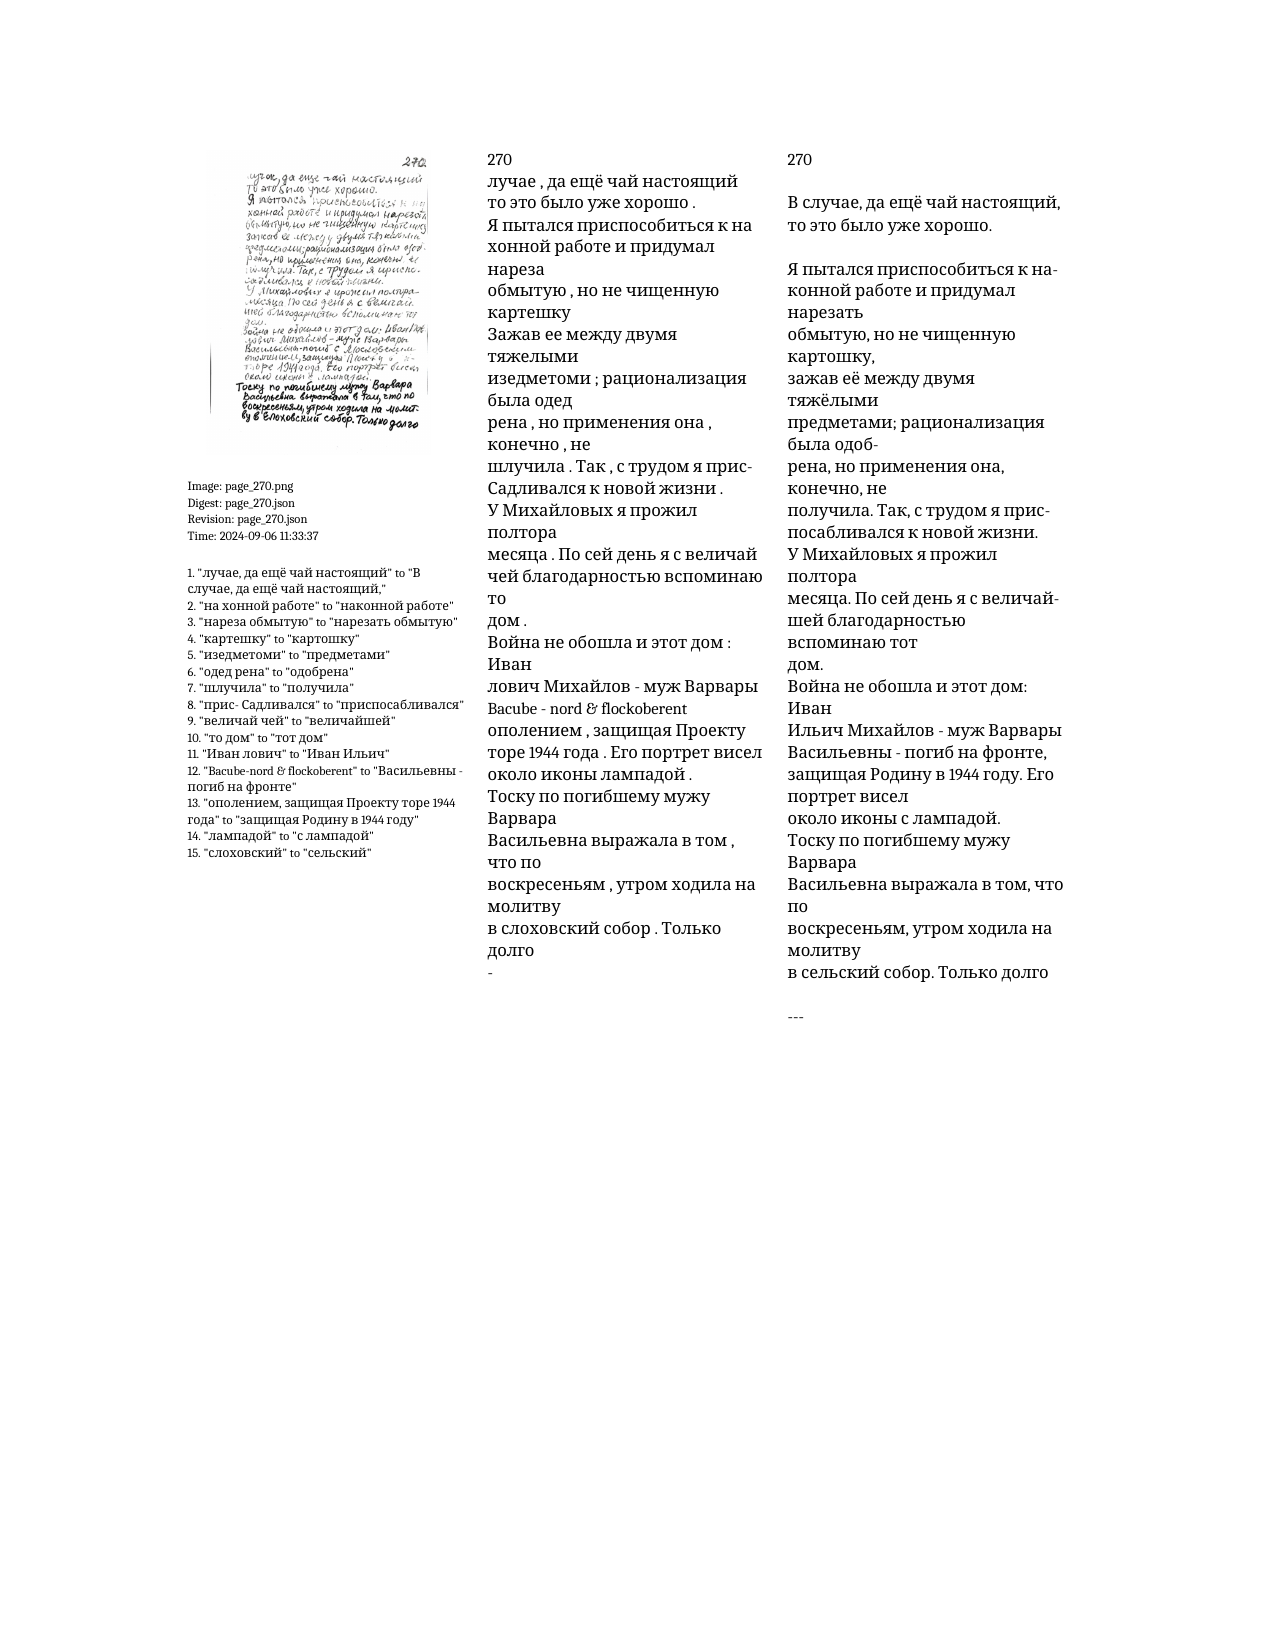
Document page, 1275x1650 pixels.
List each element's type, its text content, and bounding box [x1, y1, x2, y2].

picture [206, 150, 432, 455]
table_header 270 В случае, да ещё чай настоящий, то это было уже хорошо. Я пытался приспособиться к на- конной работе и придумал нарезать обмытую, но не чищенную картошку, зажав её между двумя тяжёлыми предметами; рационализация была одоб- рена, но применения она, конечно, не получила. Так, с трудом я прис- посабливался к новой жизни. У Михайловых я прожил полтора месяца. По сей день я с величай- шей благодарностью вспоминаю тот дом. Война не обошла и этот дом: Иван Ильич Михайлов - муж Варвары Васильевны - погиб на фронте, защищая Родину в 1944 году. Его портрет висел около иконы с лампадой. Тоску по погибшему мужу Варвара Васильевна выражала в том, что по воскресеньям, утром ходила на молитву в сельский собор. Только долго --- [776, 150, 1076, 1500]
table_header 270 лучае , да ещё чай настоящий то это было уже хорошо . Я пытался приспособиться к на хонной работе и придумал нареза обмытую , но не чищенную картешку Зажав ее между двумя тяжелыми изедметоми ; рационализация была одед рена , но применения она , конечно , не шлучила . Так , с трудом я прис- Садливался к новой жизни . У Михайловых я прожил полтора месяца . По сей день я с величай чей благодарностью вспоминаю то дом . Война не обошла и этот дом : Иван лович Михайлов - муж Варвары Bacube - nord & flockoberent ополением , защищая Проекту торе 1944 года . Его портрет висел около иконы лампадой . Тоску по погибшему мужу Варвара Васильевна выражала в том , что по воскресеньям , утром ходила на молитву в слоховский собор . Только долго - [476, 150, 776, 1500]
table_header Image: page_270.png Digest: page_270.json Revision: page_270.json Time: 2024-09-06 11:33:37 1. "лучае, да ещё чай настоящий" to "В случае, да ещё чай настоящий," 2. "на хонной работе" to "наконной работе" 3. "нареза обмытую" to "нарезать обмытую" 4. "картешку" to "картошку" 5. "изедметоми" to "предметами" 6. "одед рена" to "одобрена" 7. "шлучила" to "получила" 8. "прис- Садливался" to "приспосабливался" 9. "величай чей" to "величайшей" 10. "то дом" to "тот дом" 11. "Иван лович" to "Иван Ильич" 12. "Bacube-nord & flockoberent" to "Васильевны - погиб на фронте" 13. "ополением, защищая Проекту торе 1944 года" to "защищая Родину в 1944 году" 14. "лампадой" to "с лампадой" 15. "слоховский" to "сельский" [176, 150, 476, 1500]
